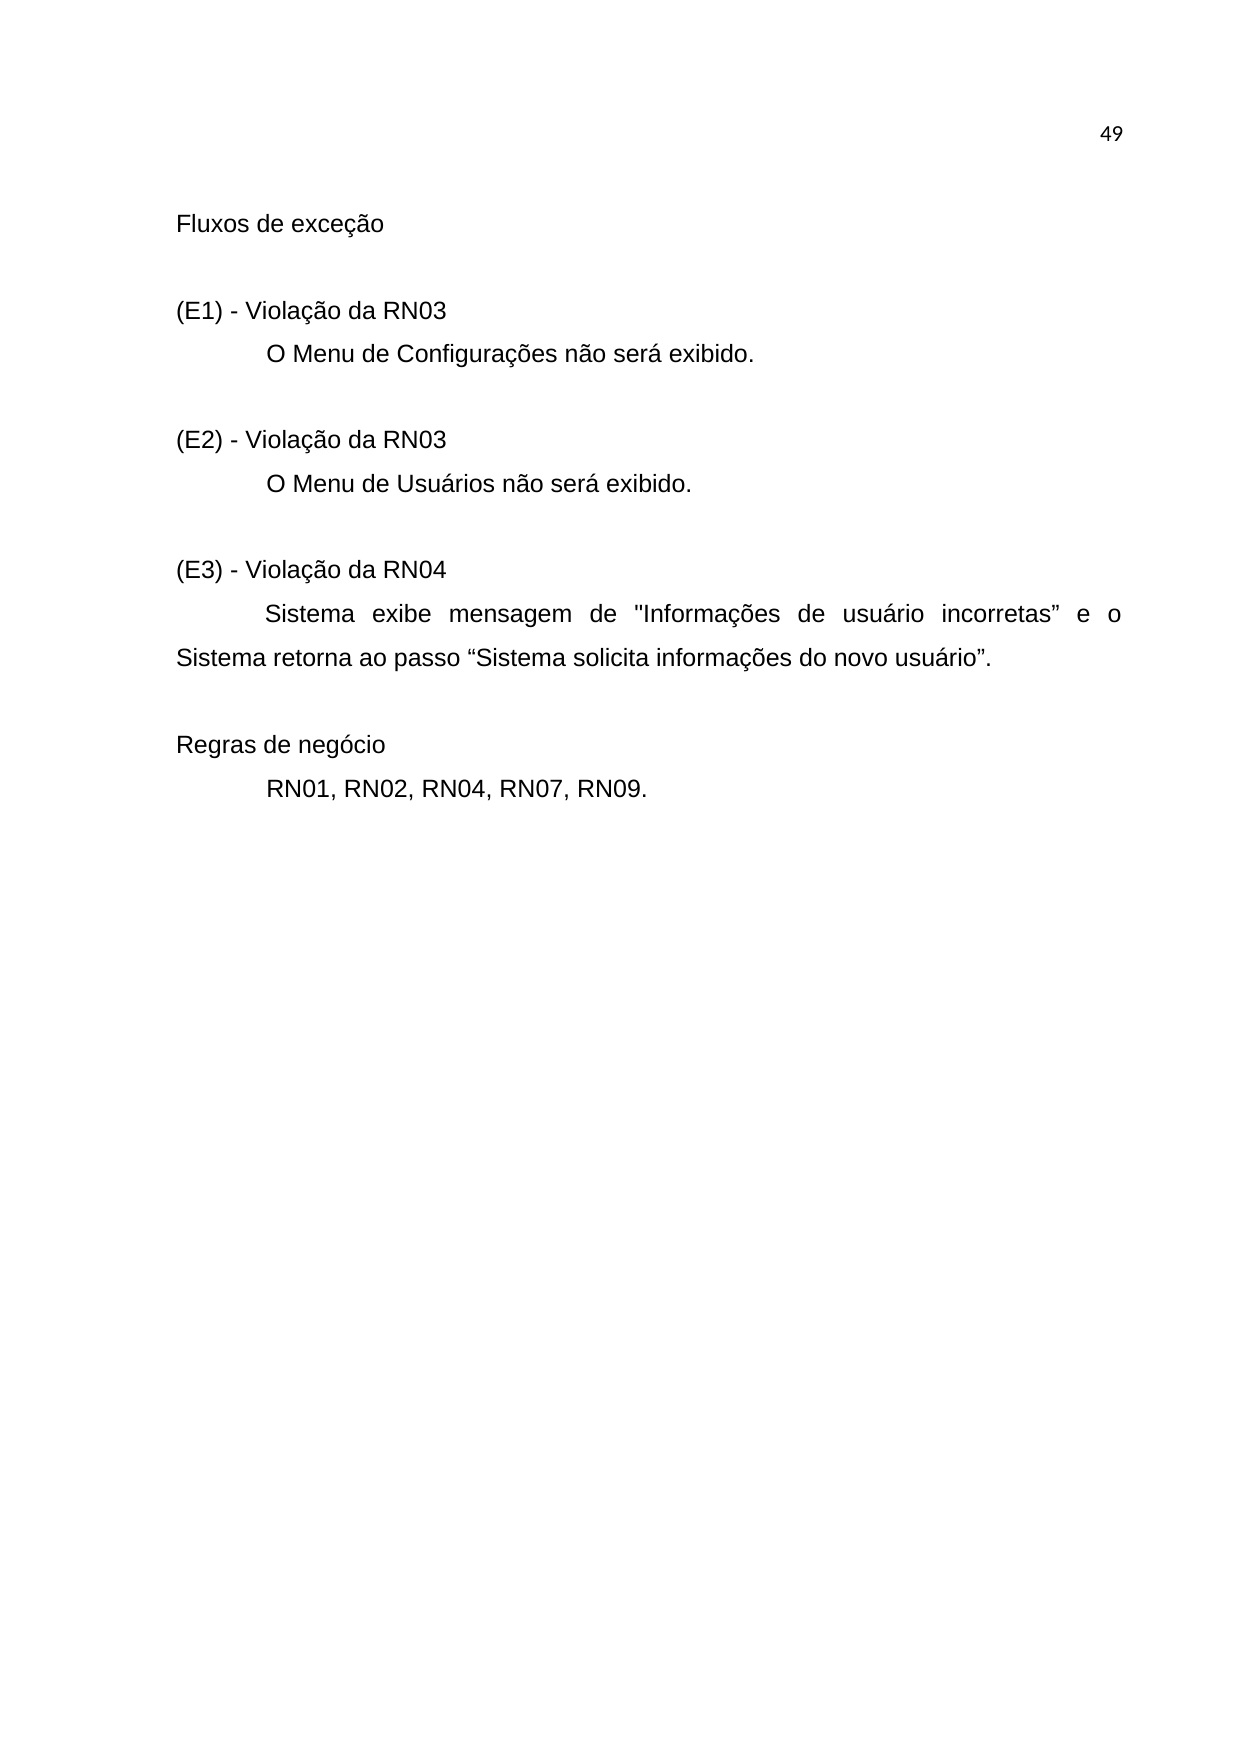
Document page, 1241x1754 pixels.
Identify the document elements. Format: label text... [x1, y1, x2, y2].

text Regras de negócio [176, 731, 1123, 759]
text (E3) - Violação da RN04 [176, 555, 1123, 584]
text (E2) - Violação da RN03 [176, 425, 1123, 454]
text RN01, RN02, RN04, RN07, RN09. [266, 774, 1123, 803]
text O Menu de Configurações não será exibido. [266, 339, 1123, 368]
text Sistema exibe mensagem de "Informações de usuário incorretas” e o Sistema retorna ao passo “Sistema solicita informações do novo usuário”. [176, 599, 1123, 672]
text Fluxos de exceção [176, 209, 1123, 238]
text (E1) - Violação da RN03 [176, 296, 1123, 324]
text O Menu de Usuários não será exibido. [266, 469, 1123, 497]
